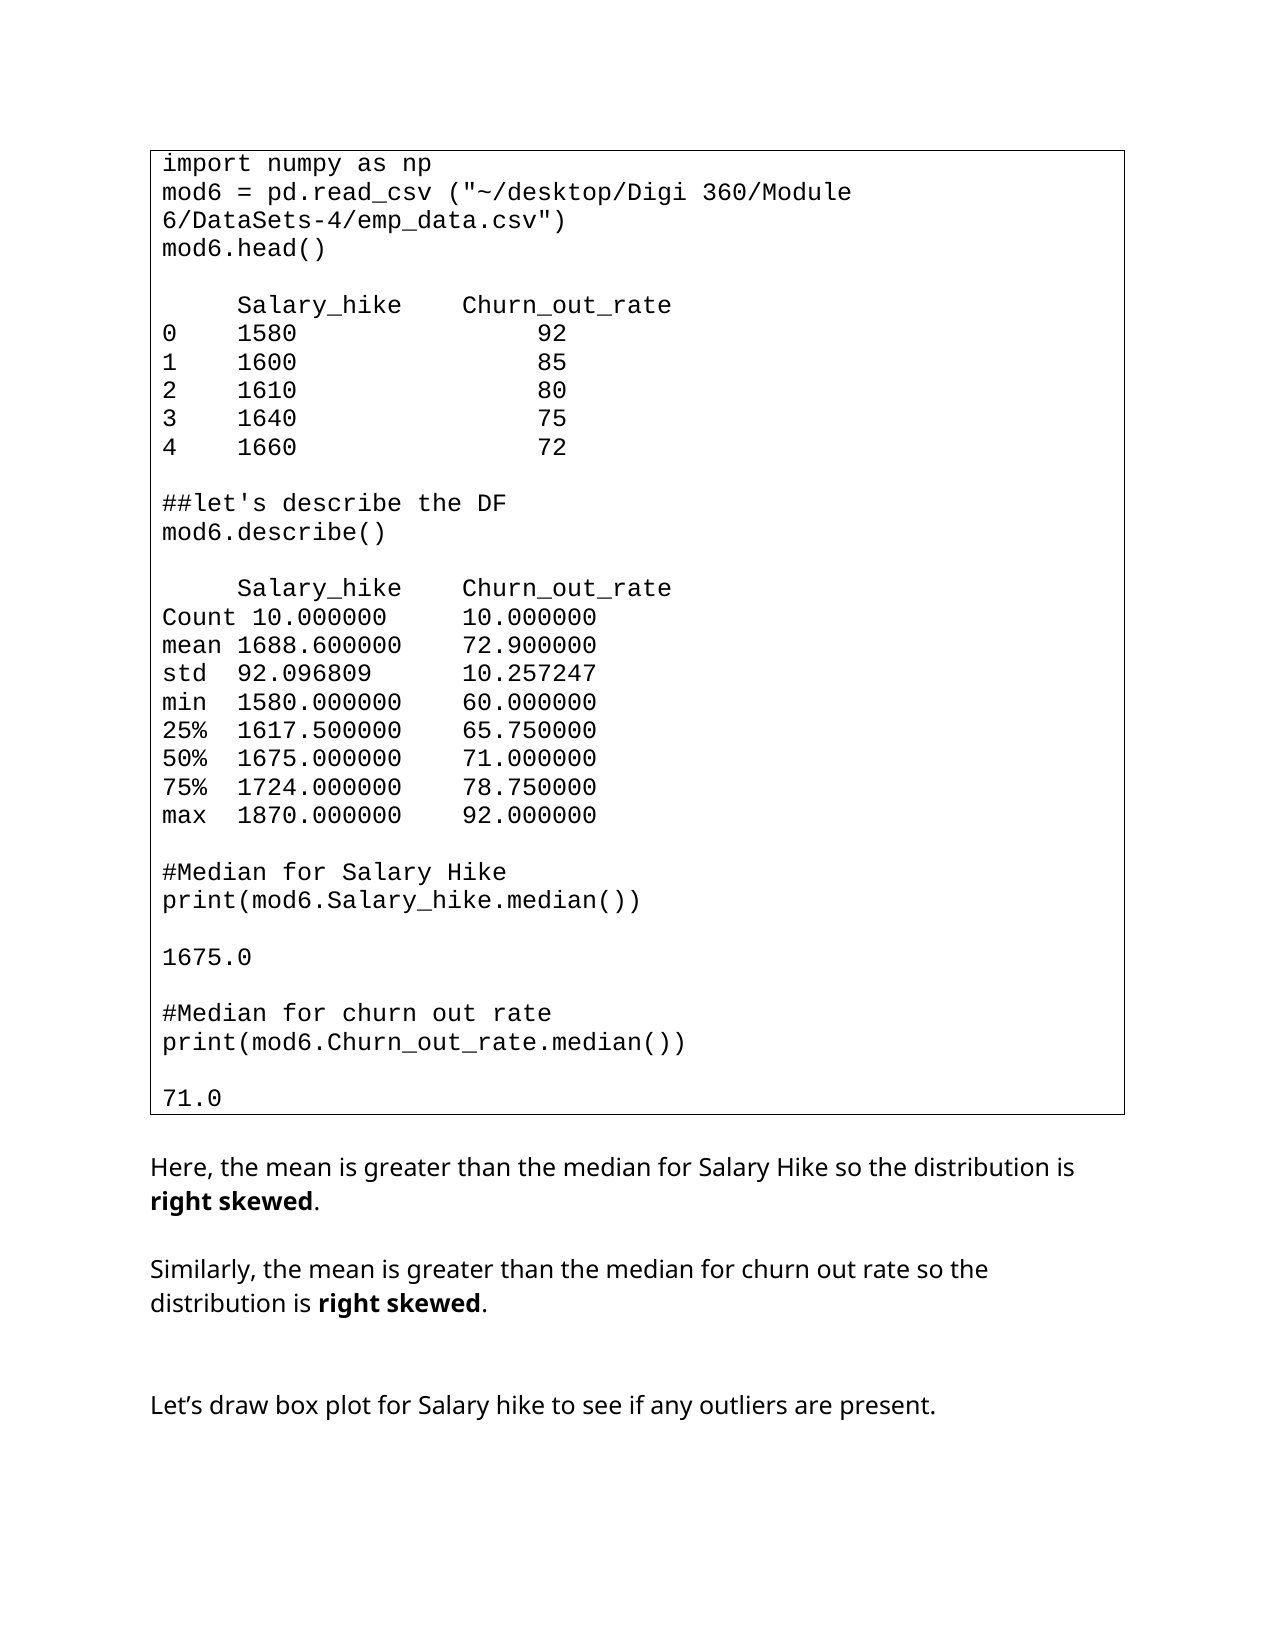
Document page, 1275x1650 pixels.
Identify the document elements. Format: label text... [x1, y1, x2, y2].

text Here, the mean is greater than the median for Salary Hike so the distribution is right skewed. [150, 1149, 1125, 1218]
text Similarly, the mean is greater than the median for churn out rate so the distribution is right skewed. [150, 1252, 1125, 1320]
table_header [151, 151, 1124, 1114]
text Let’s draw box plot for Salary hike to see if any outliers are present. [150, 1388, 1125, 1422]
